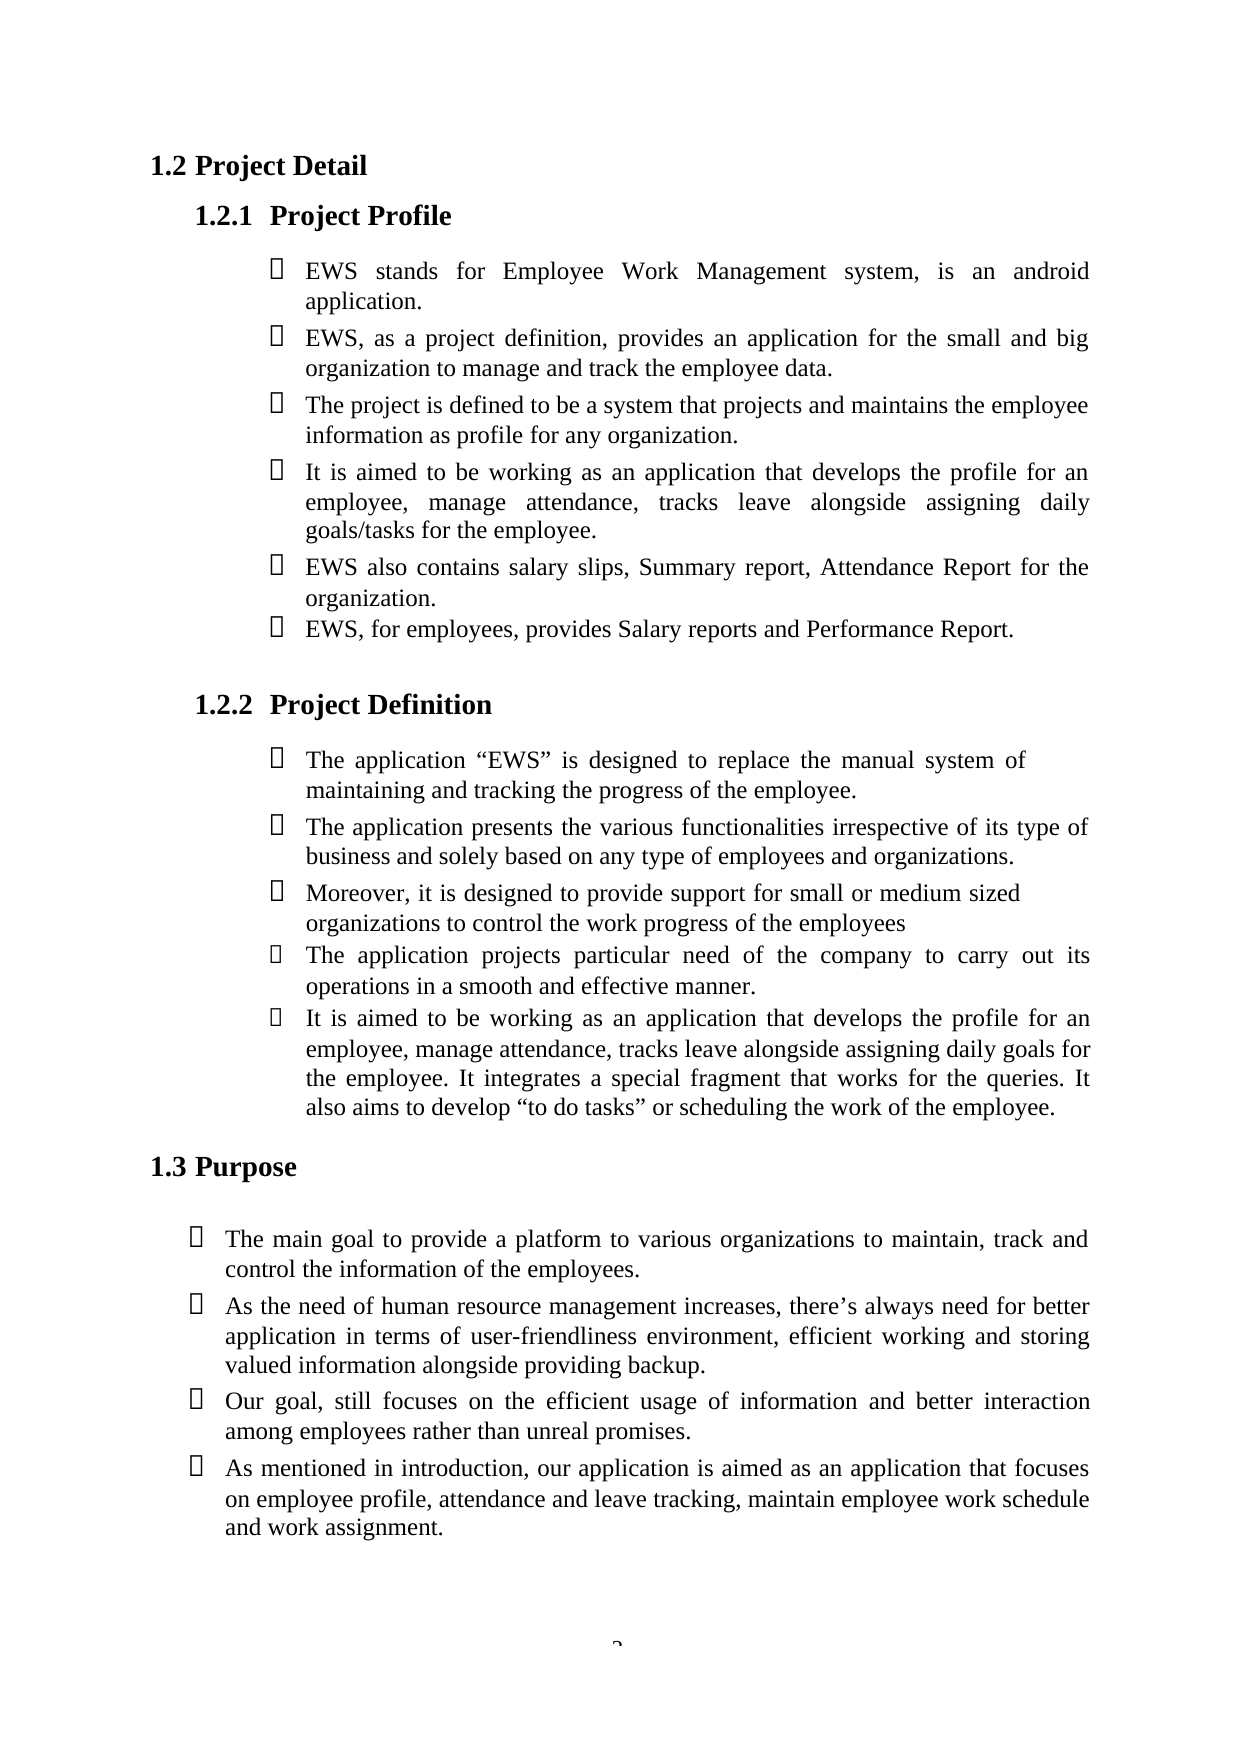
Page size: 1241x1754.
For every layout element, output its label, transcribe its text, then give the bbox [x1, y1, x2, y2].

list EWS stands for Employee Work Management system, is an android application. [268, 249, 1090, 315]
list The main goal to provide a platform to various organizations to maintain, track and control the information of the employees. [187, 1217, 1090, 1282]
list EWS also contains salary slips, Summary report, Attendance Report for the organization. [268, 545, 1090, 612]
list Project Profile [194, 198, 1196, 232]
subtitle Project Definition [194, 687, 1196, 720]
list EWS, as a project definition, provides an application for the small and big organization to manage and track the employee data. [268, 316, 1090, 382]
subtitle Purpose [150, 1149, 1196, 1183]
list The application presents the various functionalities irrespective of its type of business and solely based on any type of employees and organizations. [268, 804, 1090, 870]
list The application projects particular need of the company to carry out its operations in a smooth and effective manner. [268, 937, 1090, 1000]
list The application “EWS” is designed to replace the manual system of maintaining and tracking the progress of the employee. [268, 738, 1090, 803]
list As the need of human resource management increases, there’s always need for better application in terms of user-friendliness environment, efficient working and storing valued information alongside providing backup. [187, 1283, 1090, 1378]
list It is aimed to be working as an application that develops the profile for an employee, manage attendance, tracks leave alongside assigning daily goals/tasks for the employee. [268, 449, 1090, 544]
list EWS, for employees, provides Salary reports and Performance Report. [268, 612, 1196, 644]
list The project is defined to be a system that projects and maintains the employee information as profile for any organization. [268, 383, 1090, 448]
subtitle Project Detail [150, 148, 1196, 182]
list Our goal, still focuses on the efficient usage of information and better interaction among employees rather than unreal promises. [187, 1379, 1090, 1445]
list Moreover, it is designed to provide support for small or medium sized organizations to control the work progress of the employees [268, 871, 1090, 937]
list It is aimed to be working as an application that develops the profile for an employee, manage attendance, tracks leave alongside assigning daily goals for the employee. It integrates a special fragment that works for the queries. It also aims to develop “to do tasks” or scheduling the work of the employee. [268, 1000, 1091, 1120]
list As mentioned in introduction, our application is aimed as an application that focuses on employee profile, attendance and leave tracking, maintain employee work schedule and work assignment. [187, 1445, 1090, 1541]
